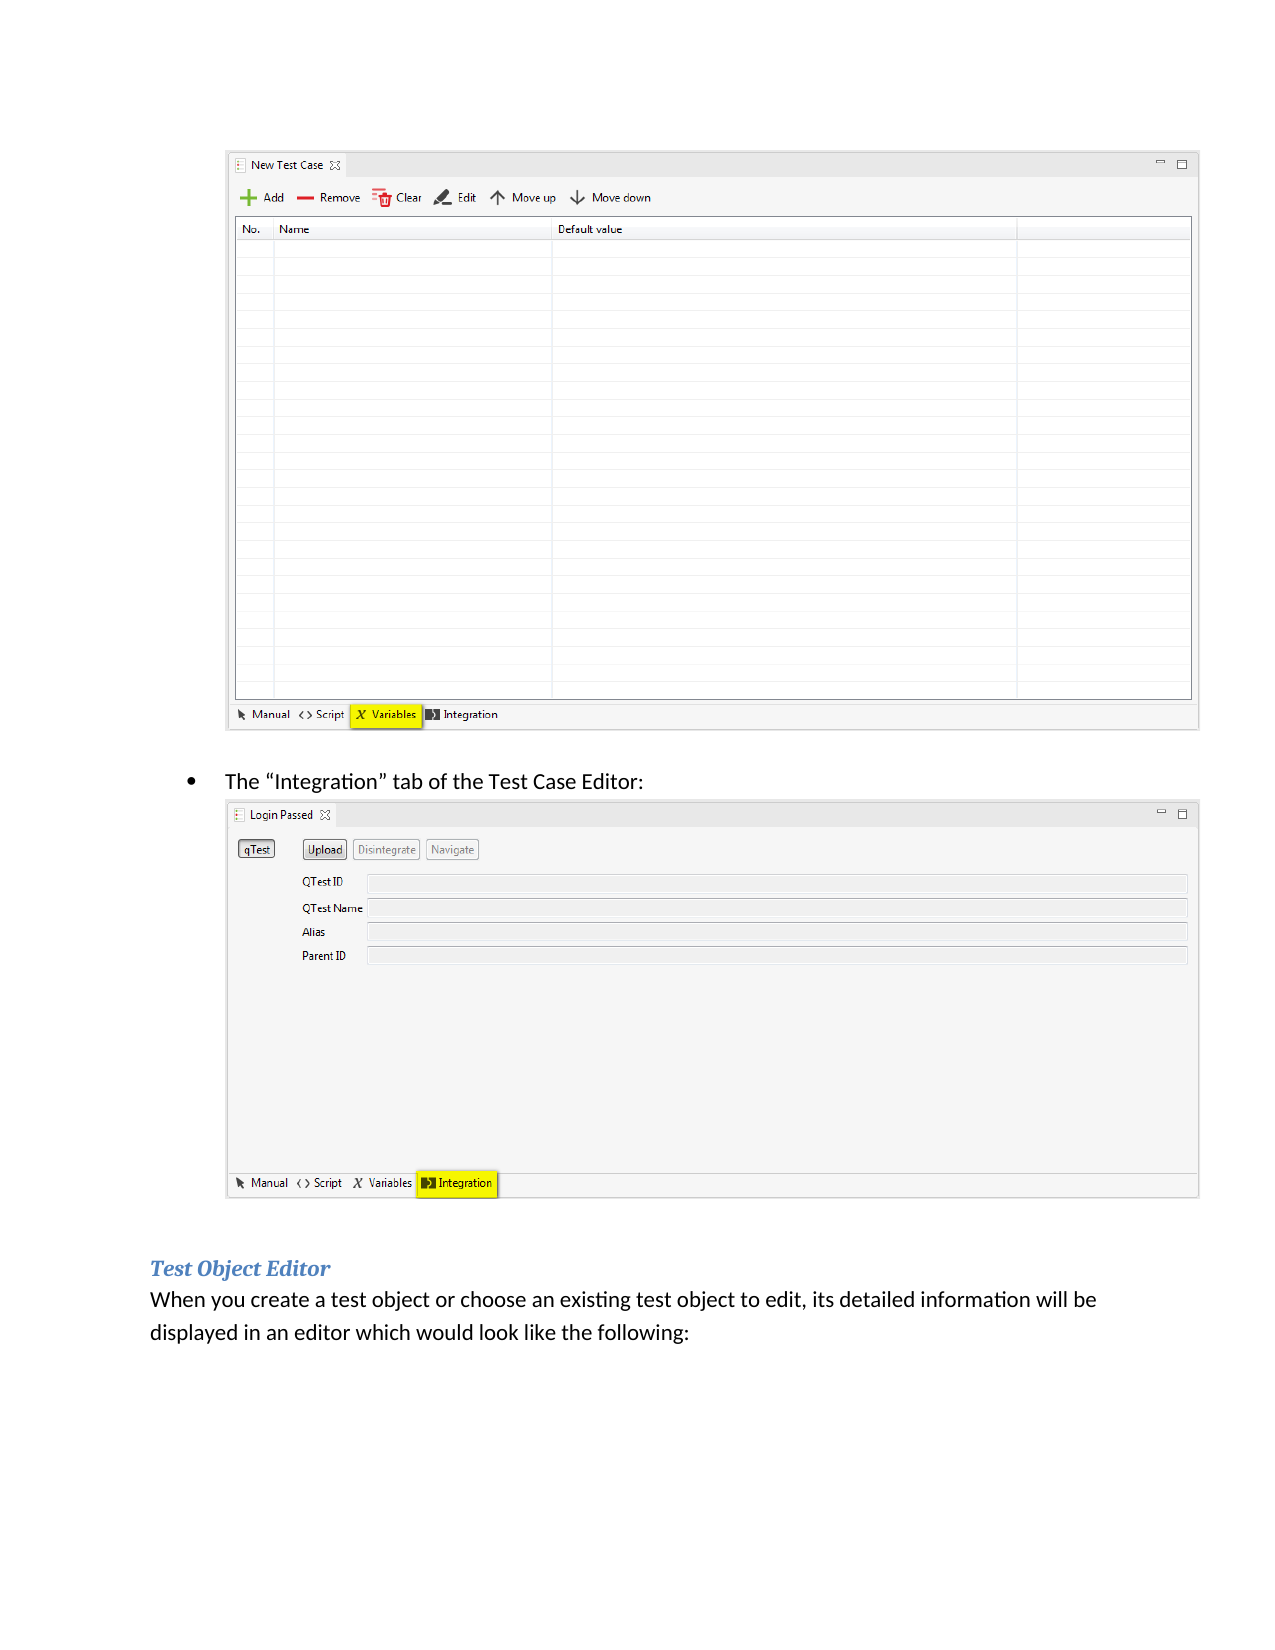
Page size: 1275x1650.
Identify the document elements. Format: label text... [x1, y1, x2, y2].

list The “Integration” tab of the Test Case Editor: [187, 767, 1125, 795]
text When you create a test object or choose an existing test object to edit, its detailed information will be displayed in an editor which would look like the following: [150, 1286, 1125, 1346]
picture [225, 799, 1200, 1199]
subtitle Test Object Editor [150, 1255, 1125, 1282]
picture [225, 150, 1200, 731]
